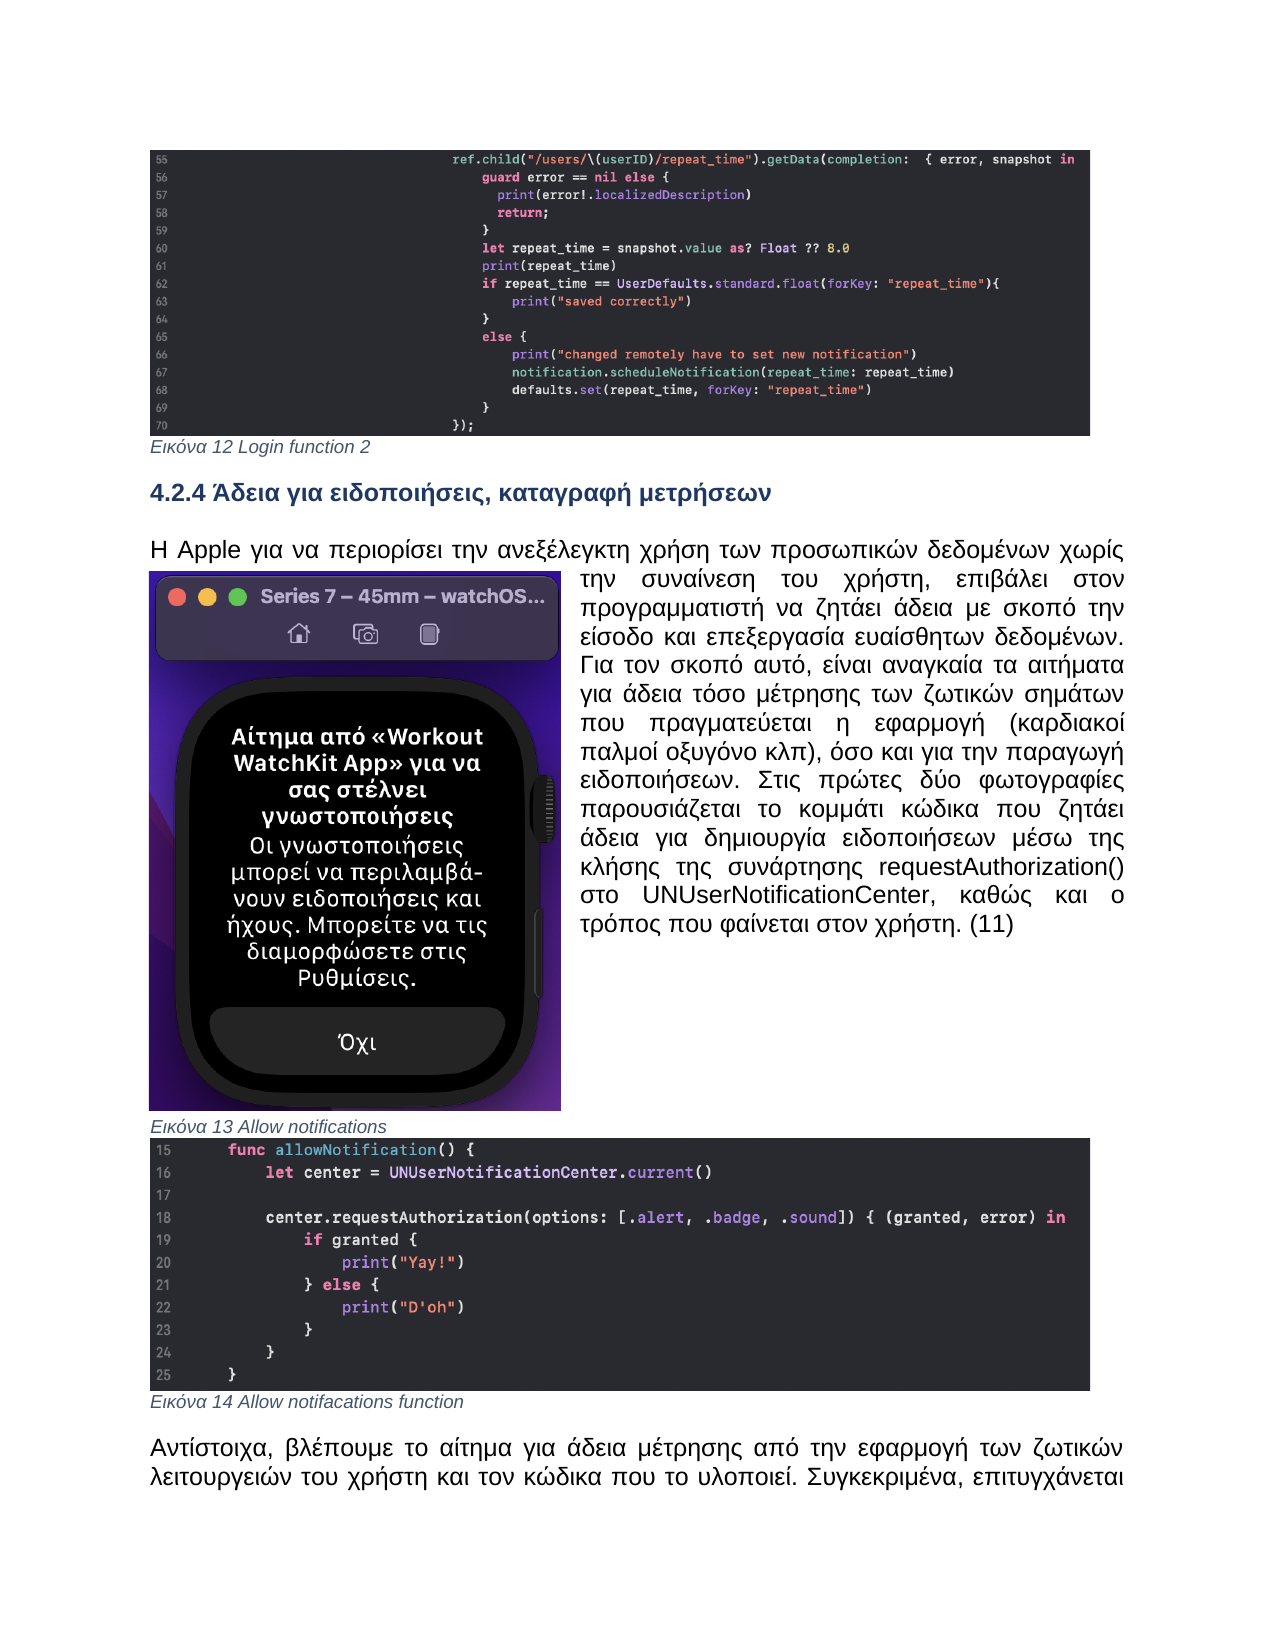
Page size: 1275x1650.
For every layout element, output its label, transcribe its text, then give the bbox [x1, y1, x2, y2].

picture [150, 1138, 1091, 1391]
subtitle 4.2.4 Άδεια για ειδοποιήσεις, καταγραφή μετρήσεων [150, 478, 1125, 507]
picture [150, 150, 1091, 436]
text Η Apple για να περιορίσει την ανεξέλεγκτη χρήση των προσωπικών δεδομένων χωρίς την συναίνεση του χρήστη, επιβάλει στον προγραμματιστή να ζητάει άδεια με σκοπό την είσοδο και επεξεργασία ευαίσθητων δεδομένων. Για τον σκοπό αυτό, είναι αναγκαία τα αιτήματα για άδεια τόσο μέτρησης των ζωτικών σημάτων που πραγματεύεται η εφαρμογή (καρδιακοί παλμοί οξυγόνο κλπ), όσο και για την παραγωγή ειδοποιήσεων. Στις πρώτες δύο φωτογραφίες παρουσιάζεται το κομμάτι κώδικα που ζητάει άδεια για δημιουργία ειδοποιήσεων μέσω της κλήσης της συνάρτησης requestAuthorization() στο UNUserNotificationCenter, καθώς και ο τρόπος που φαίνεται στον χρήστη. [150, 535, 1125, 938]
text Εικόνα 14 Allow notifacations function [150, 1391, 1125, 1412]
picture [148, 571, 561, 1111]
text Εικόνα 12 Login function 2 [150, 436, 1125, 457]
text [150, 1433, 1125, 1491]
